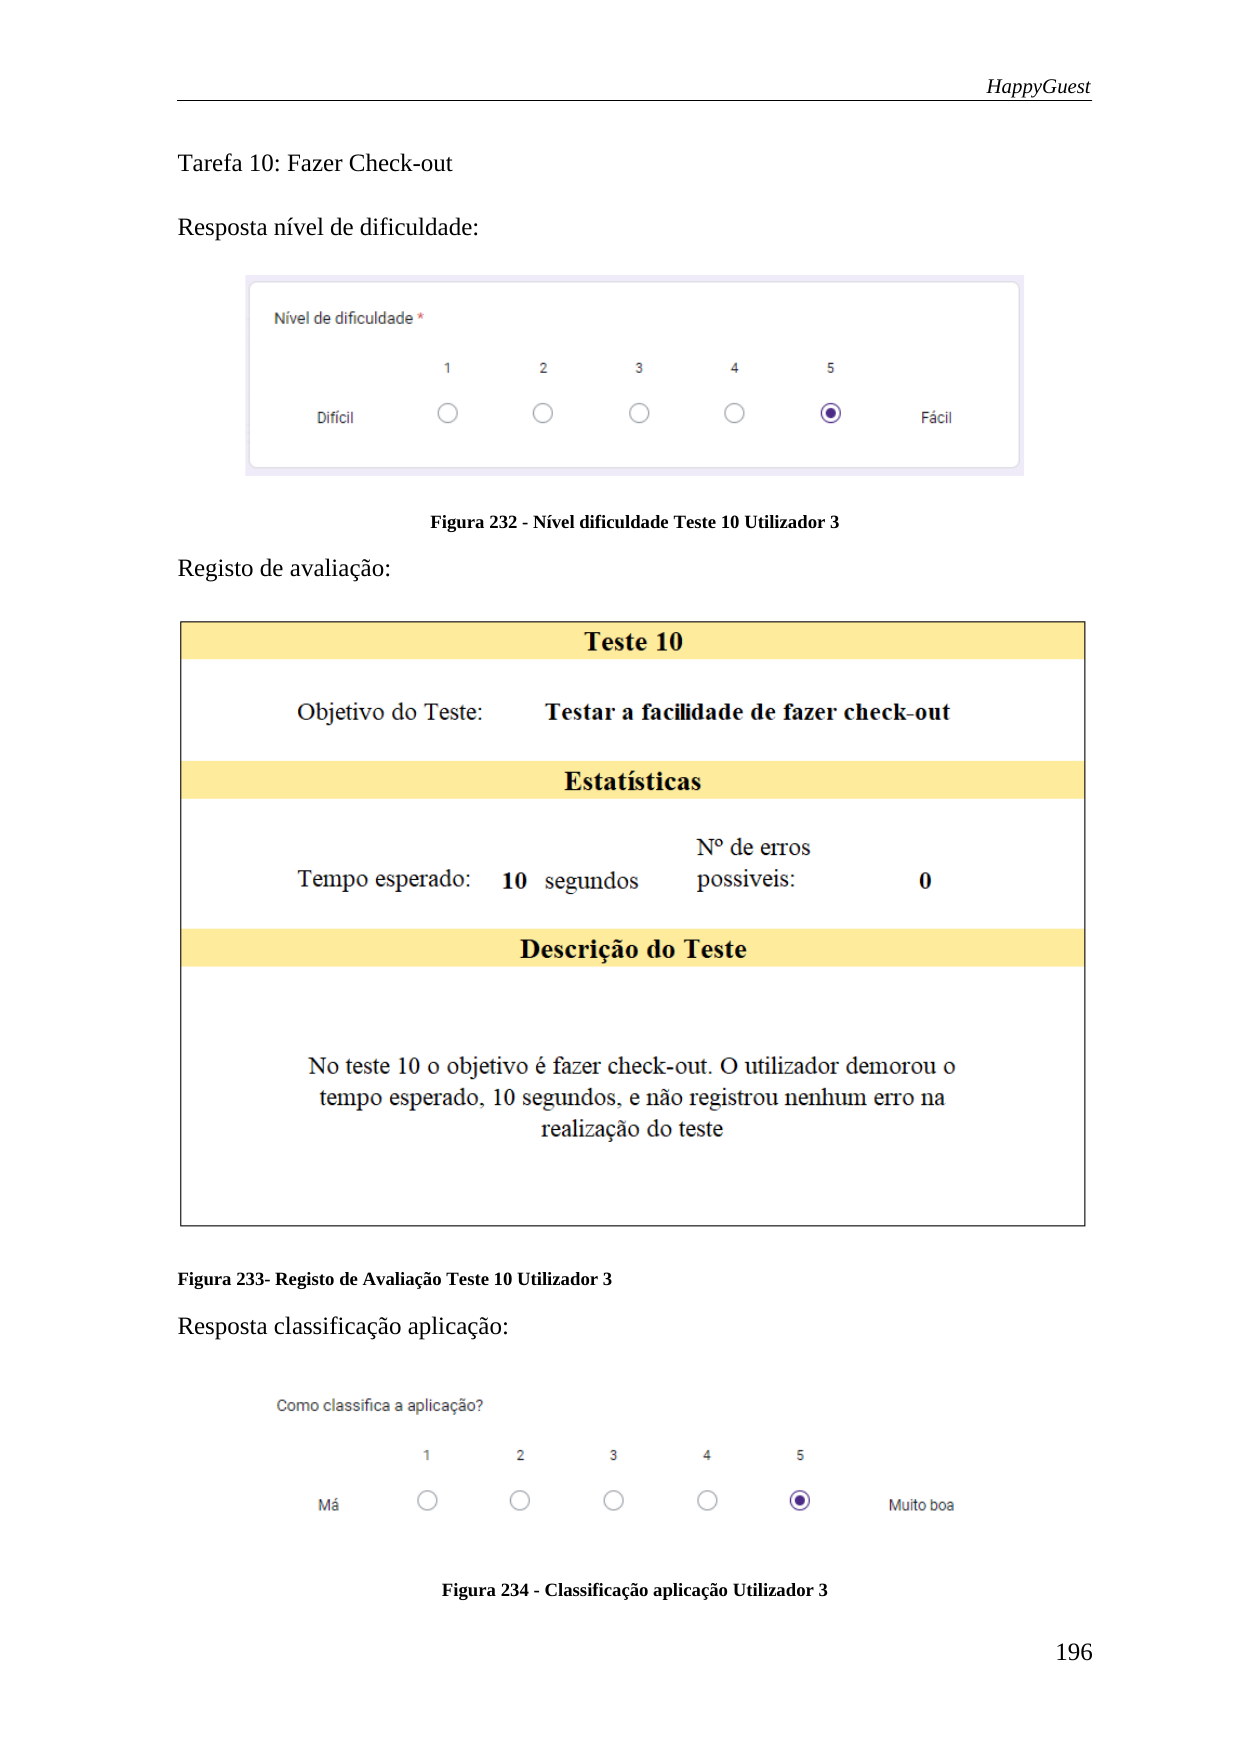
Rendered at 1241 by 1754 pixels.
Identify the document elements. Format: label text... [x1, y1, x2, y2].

text Tarefa 10: Fazer Check-out [177, 148, 1092, 176]
text Figura 232 - Nível dificuldade Teste 10 Utilizador 3 [177, 511, 1092, 532]
text Registo de avaliação: [177, 553, 1092, 582]
text Figura 233- Registo de Avaliação Teste 10 Utilizador 3 [177, 1268, 1092, 1290]
picture [261, 1374, 1009, 1544]
picture [245, 275, 1025, 476]
text Resposta classificação aplicação: [177, 1311, 1092, 1339]
text Figura 234 - Classificação aplicação Utilizador 3 [177, 1579, 1092, 1601]
picture [177, 617, 1093, 1234]
text Resposta nível de dificuldade: [177, 212, 1092, 240]
